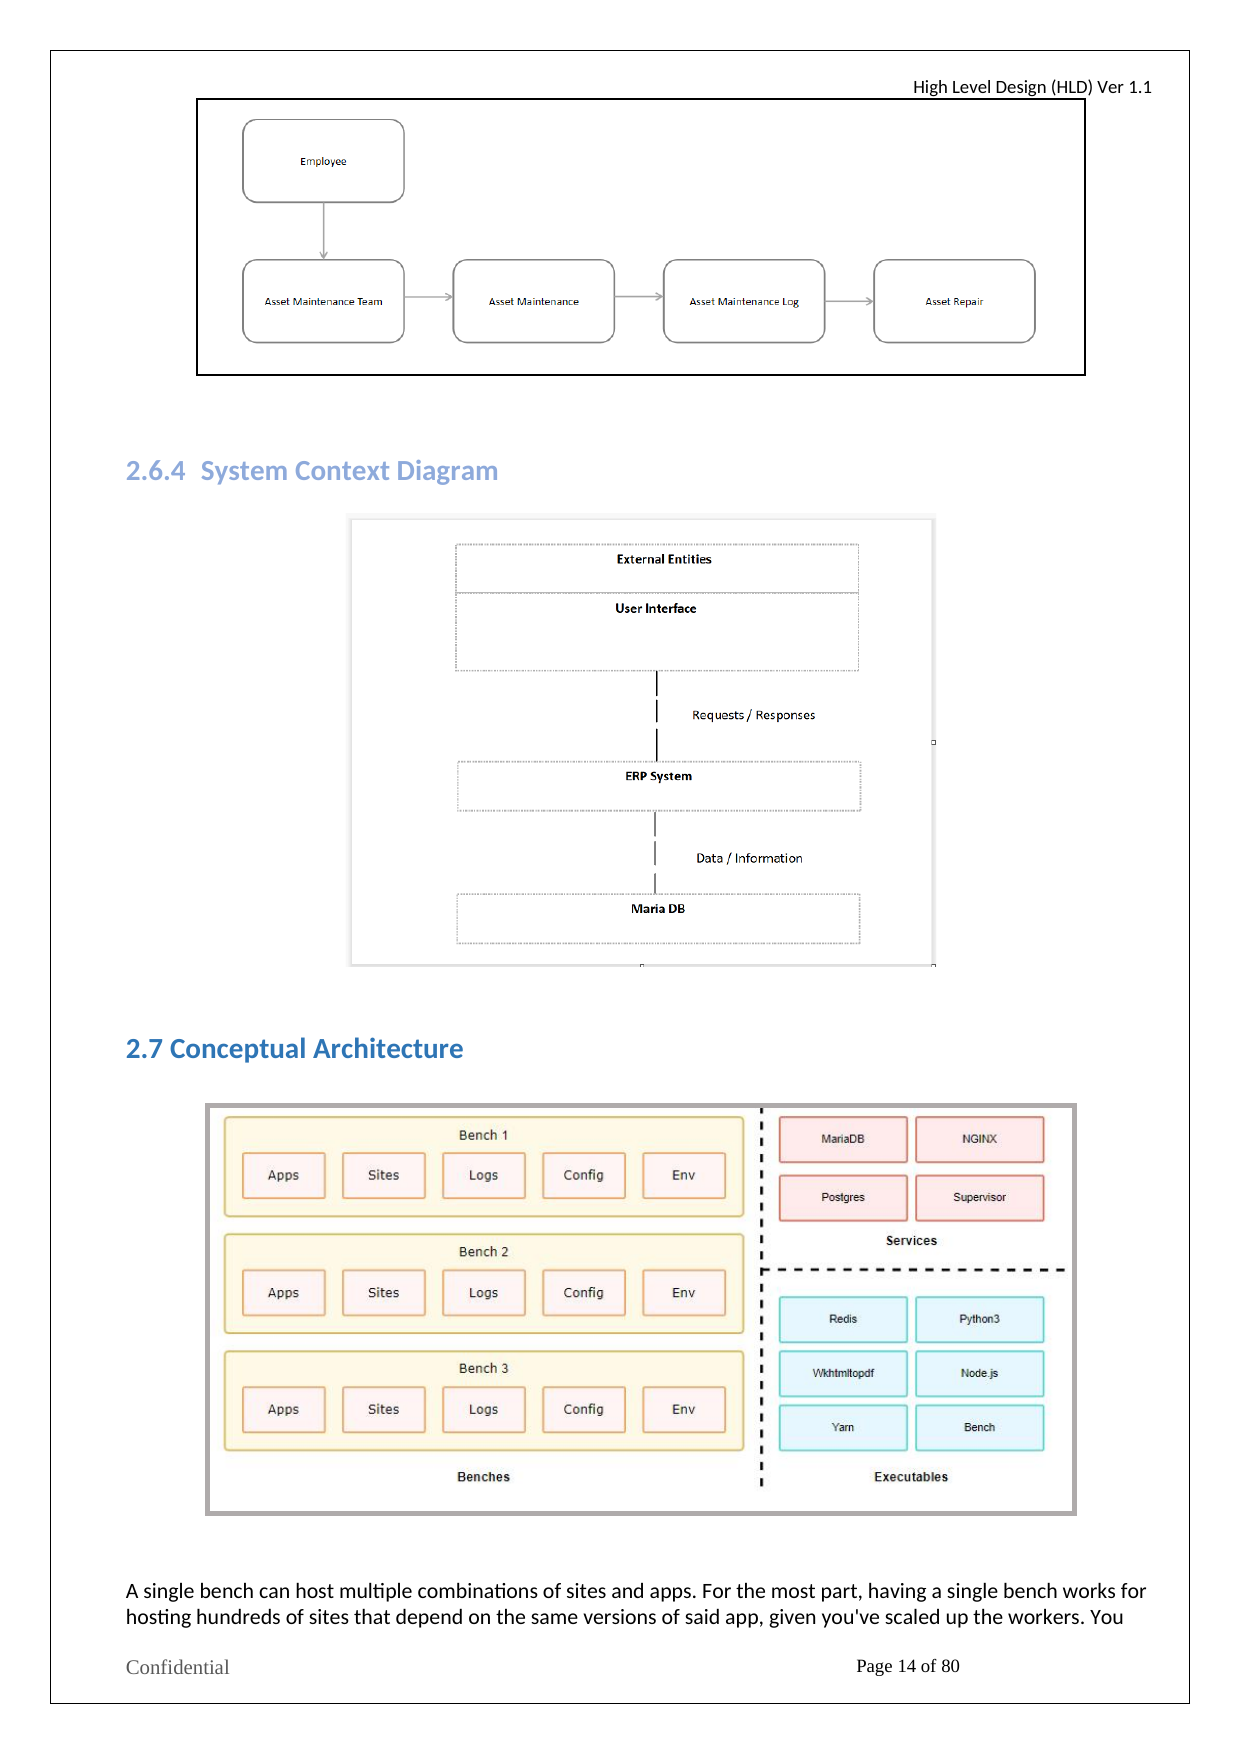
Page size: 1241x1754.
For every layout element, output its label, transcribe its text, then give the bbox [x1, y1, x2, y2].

picture [210, 1108, 1072, 1511]
picture [345, 513, 937, 967]
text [126, 1577, 1156, 1630]
subtitle System Context Diagram [126, 452, 1156, 488]
picture [198, 100, 1084, 374]
subtitle Conceptual Architecture [126, 1030, 1156, 1065]
